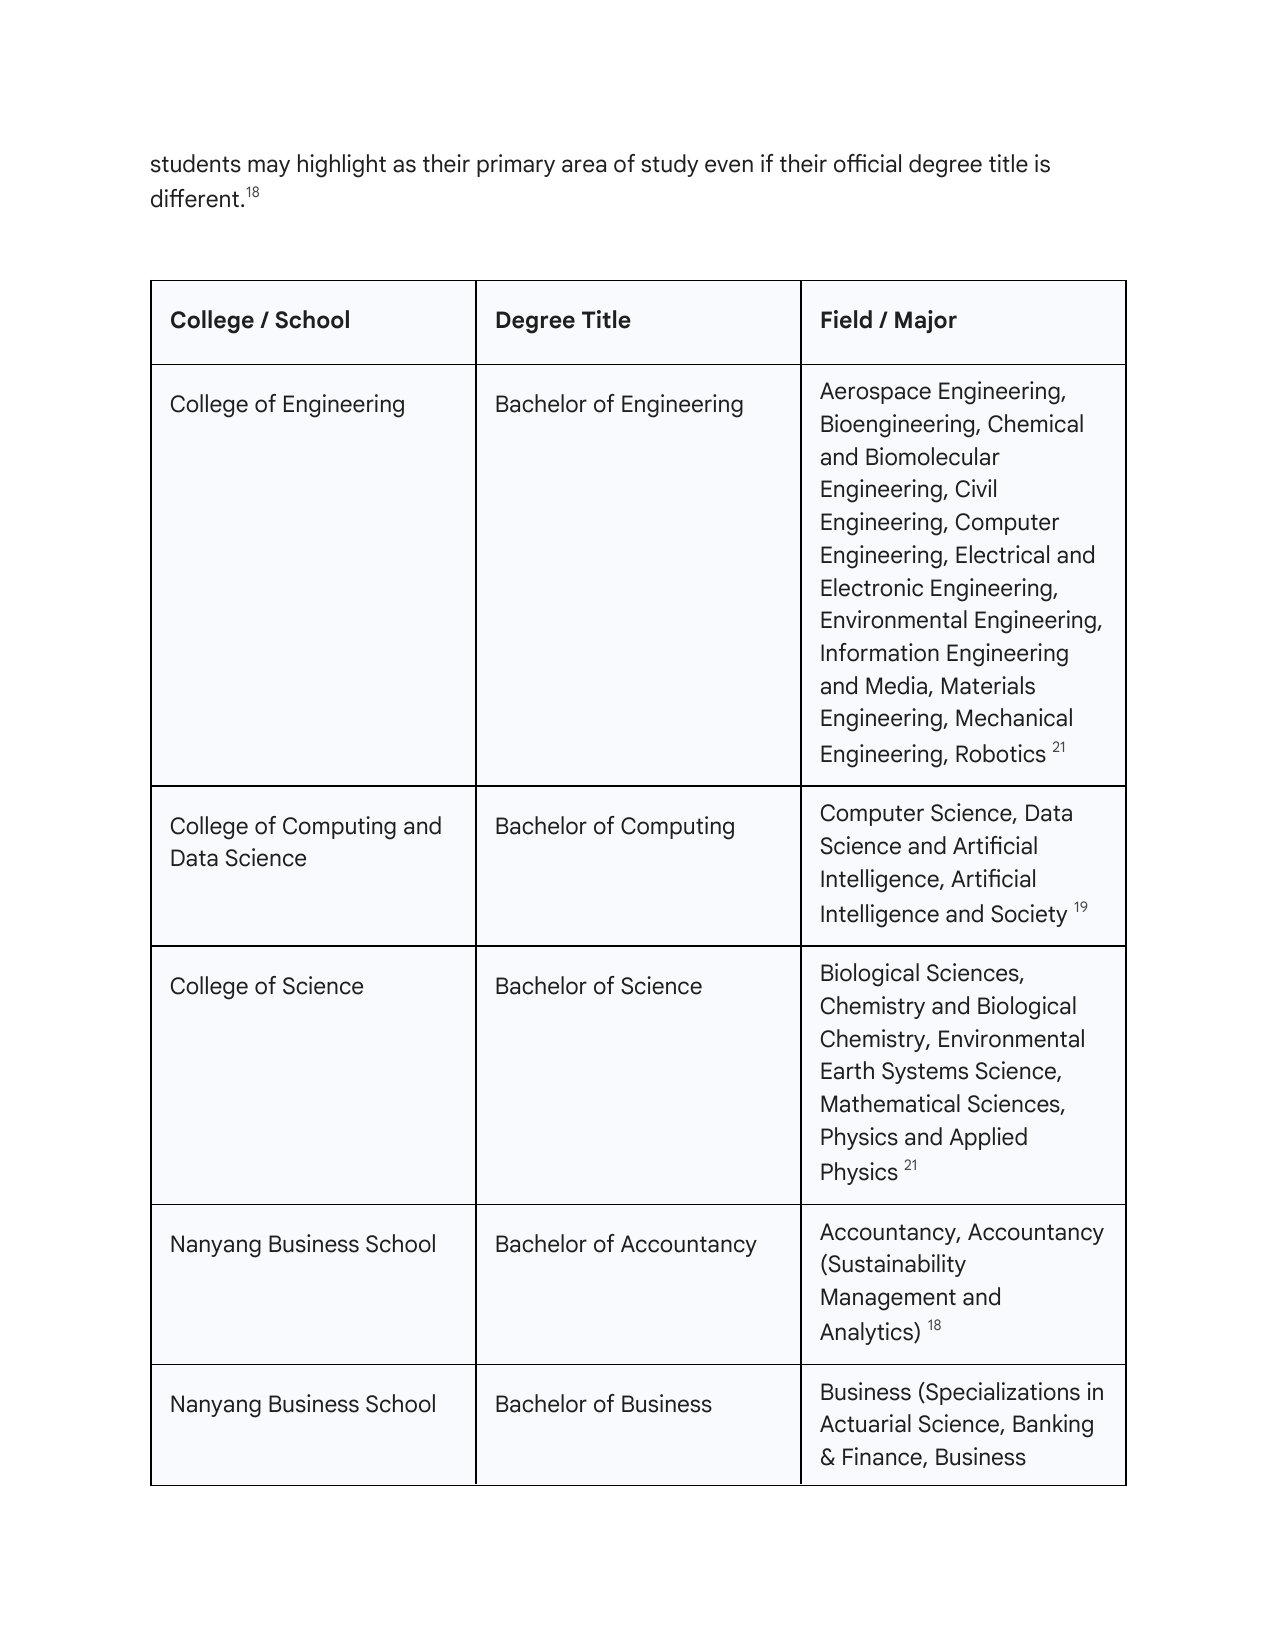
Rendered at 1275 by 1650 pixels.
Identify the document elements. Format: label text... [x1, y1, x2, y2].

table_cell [802, 1365, 1125, 1484]
table_cell Bachelor of Computing [477, 787, 800, 945]
table_cell Biological Sciences, Chemistry and Biological Chemistry, Environmental Earth Systems Science, Mathematical Sciences, Physics and Applied Physics 21 [802, 947, 1125, 1204]
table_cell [477, 1365, 800, 1484]
table_cell College of Science [152, 947, 475, 1204]
table_cell Bachelor of Accountancy [477, 1205, 800, 1364]
table_cell Accountancy, Accountancy (Sustainability Management and Analytics) 18 [802, 1205, 1125, 1364]
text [150, 150, 1125, 214]
table_header Field / Major [802, 281, 1125, 363]
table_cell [152, 1365, 475, 1484]
table_cell Bachelor of Science [477, 947, 800, 1204]
table_cell Nanyang Business School [152, 1205, 475, 1364]
table_cell Computer Science, Data Science and Artificial Intelligence, Artificial Intelligence and Society 19 [802, 787, 1125, 945]
table_cell Aerospace Engineering, Bioengineering, Chemical and Biomolecular Engineering, Civil Engineering, Computer Engineering, Electrical and Electronic Engineering, Environmental Engineering, Information Engineering and Media, Materials Engineering, Mechanical Engineering, Robotics 21 [802, 365, 1125, 785]
table_cell College of Engineering [152, 365, 475, 785]
table_header Degree Title [477, 281, 800, 363]
table_cell College of Computing and Data Science [152, 787, 475, 945]
table_header College / School [152, 281, 475, 363]
table_cell Bachelor of Engineering [477, 365, 800, 785]
